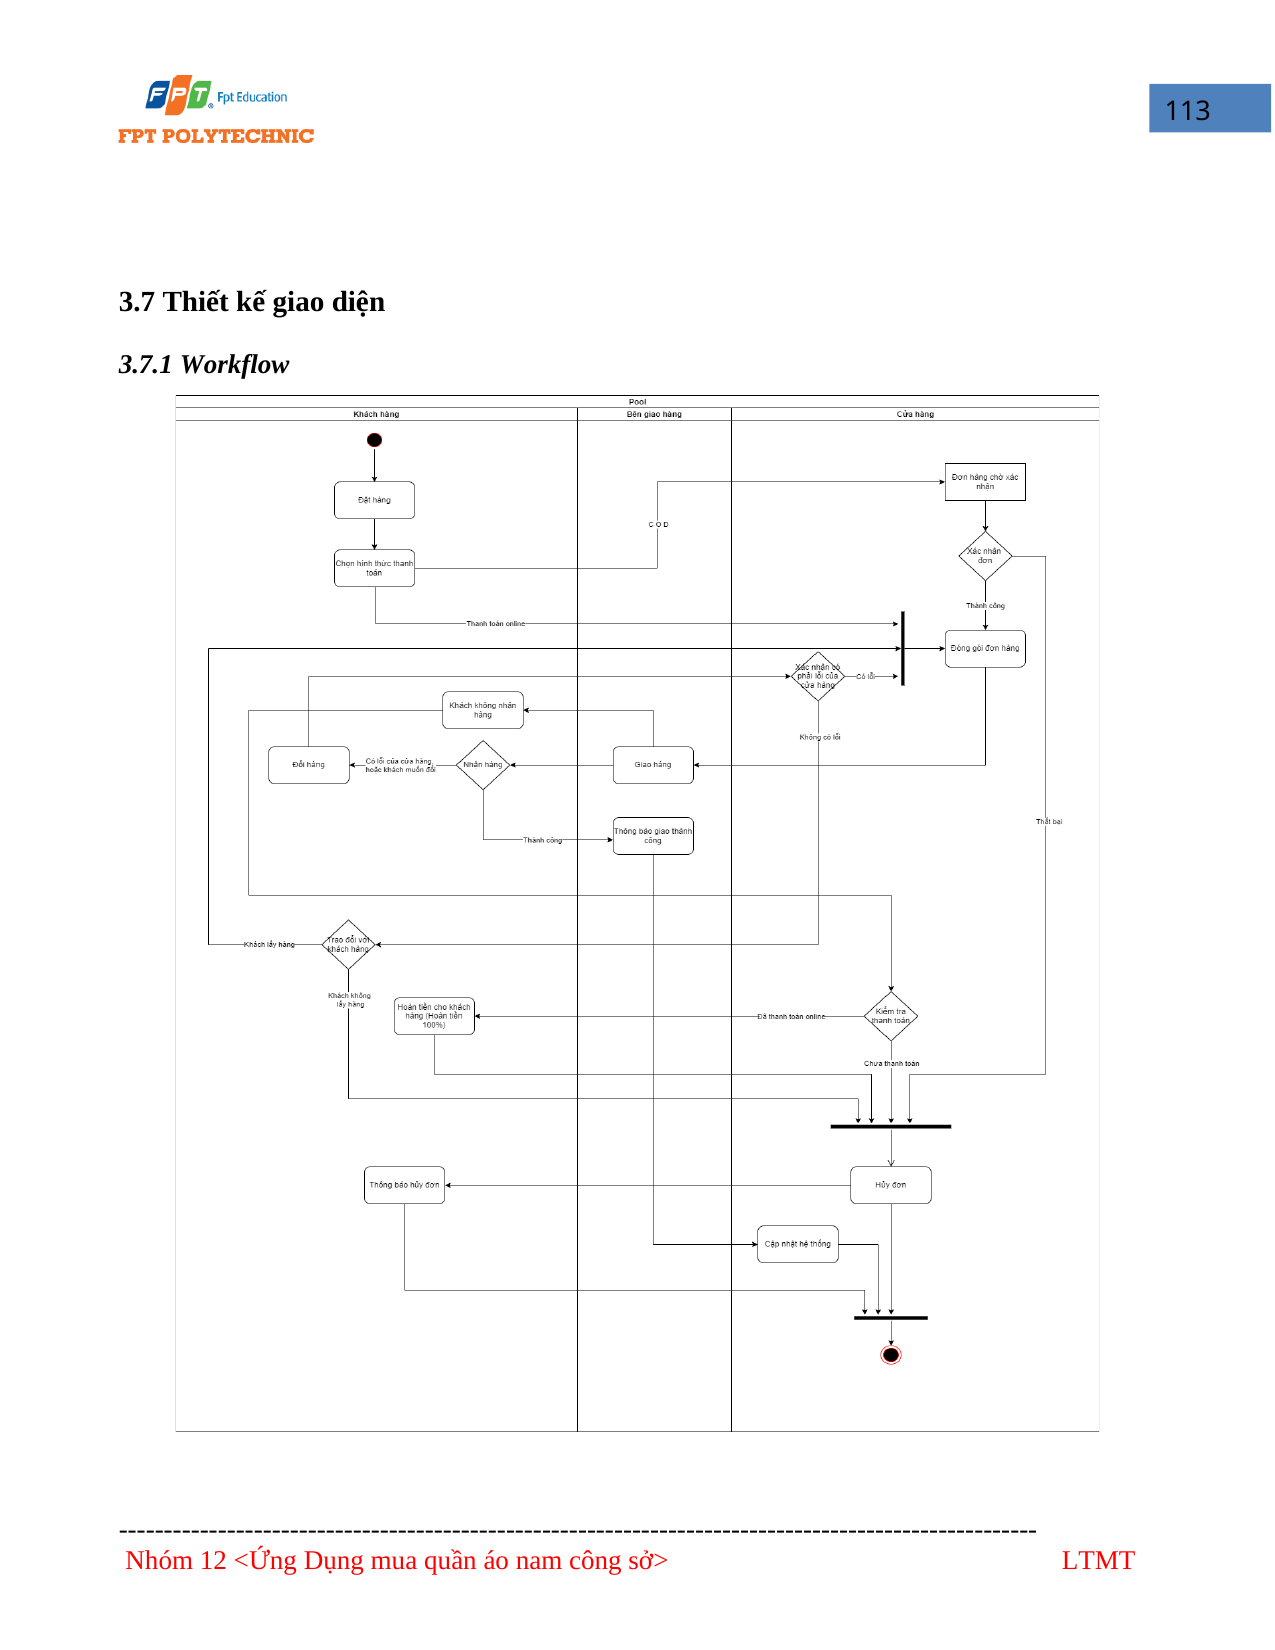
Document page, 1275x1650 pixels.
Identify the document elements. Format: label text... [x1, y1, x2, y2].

picture [175, 395, 1100, 1432]
text 3.7.1 Workflow [118, 348, 1156, 380]
picture [118, 75, 316, 143]
text 3.7 Thiết kế giao diện [118, 284, 1156, 317]
